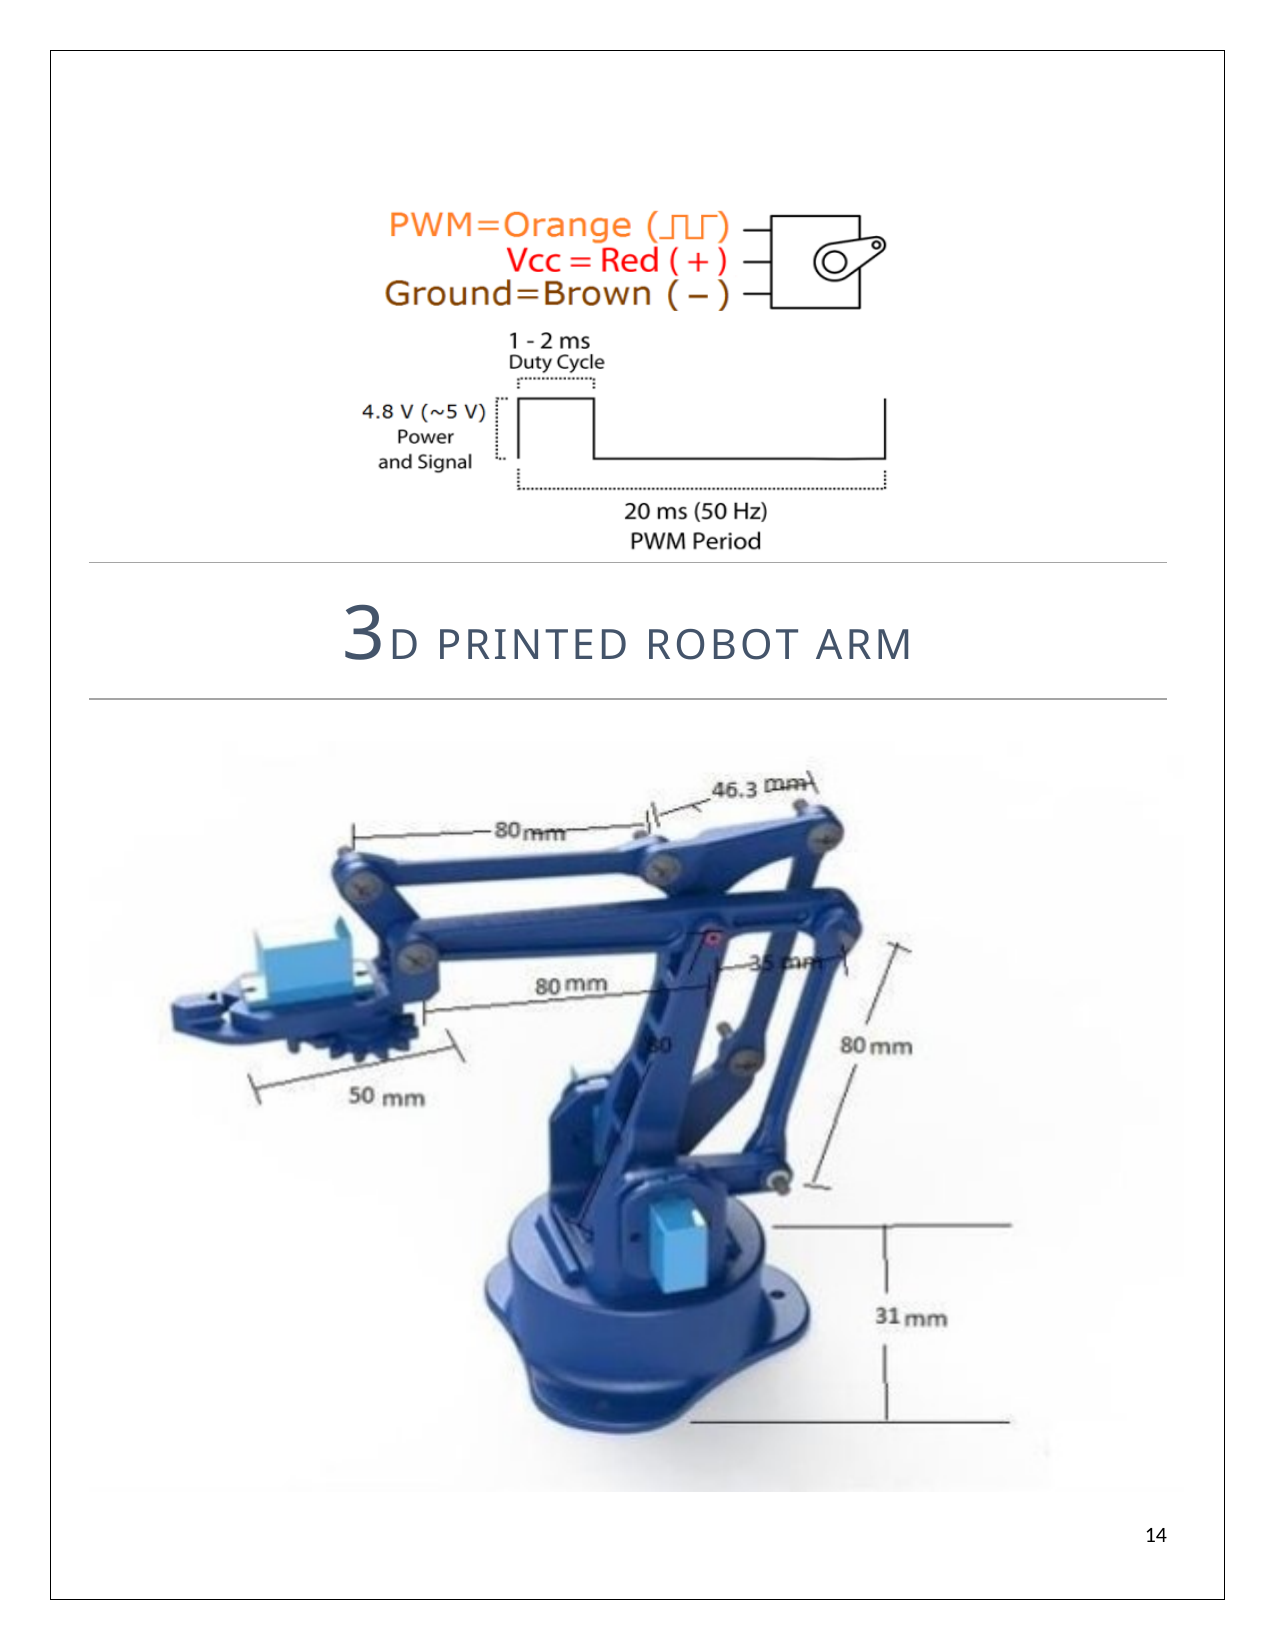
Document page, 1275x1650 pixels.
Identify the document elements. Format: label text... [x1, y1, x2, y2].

picture [88, 741, 1184, 1492]
picture [331, 195, 951, 562]
title 3D printed Robot Arm [89, 563, 1167, 698]
